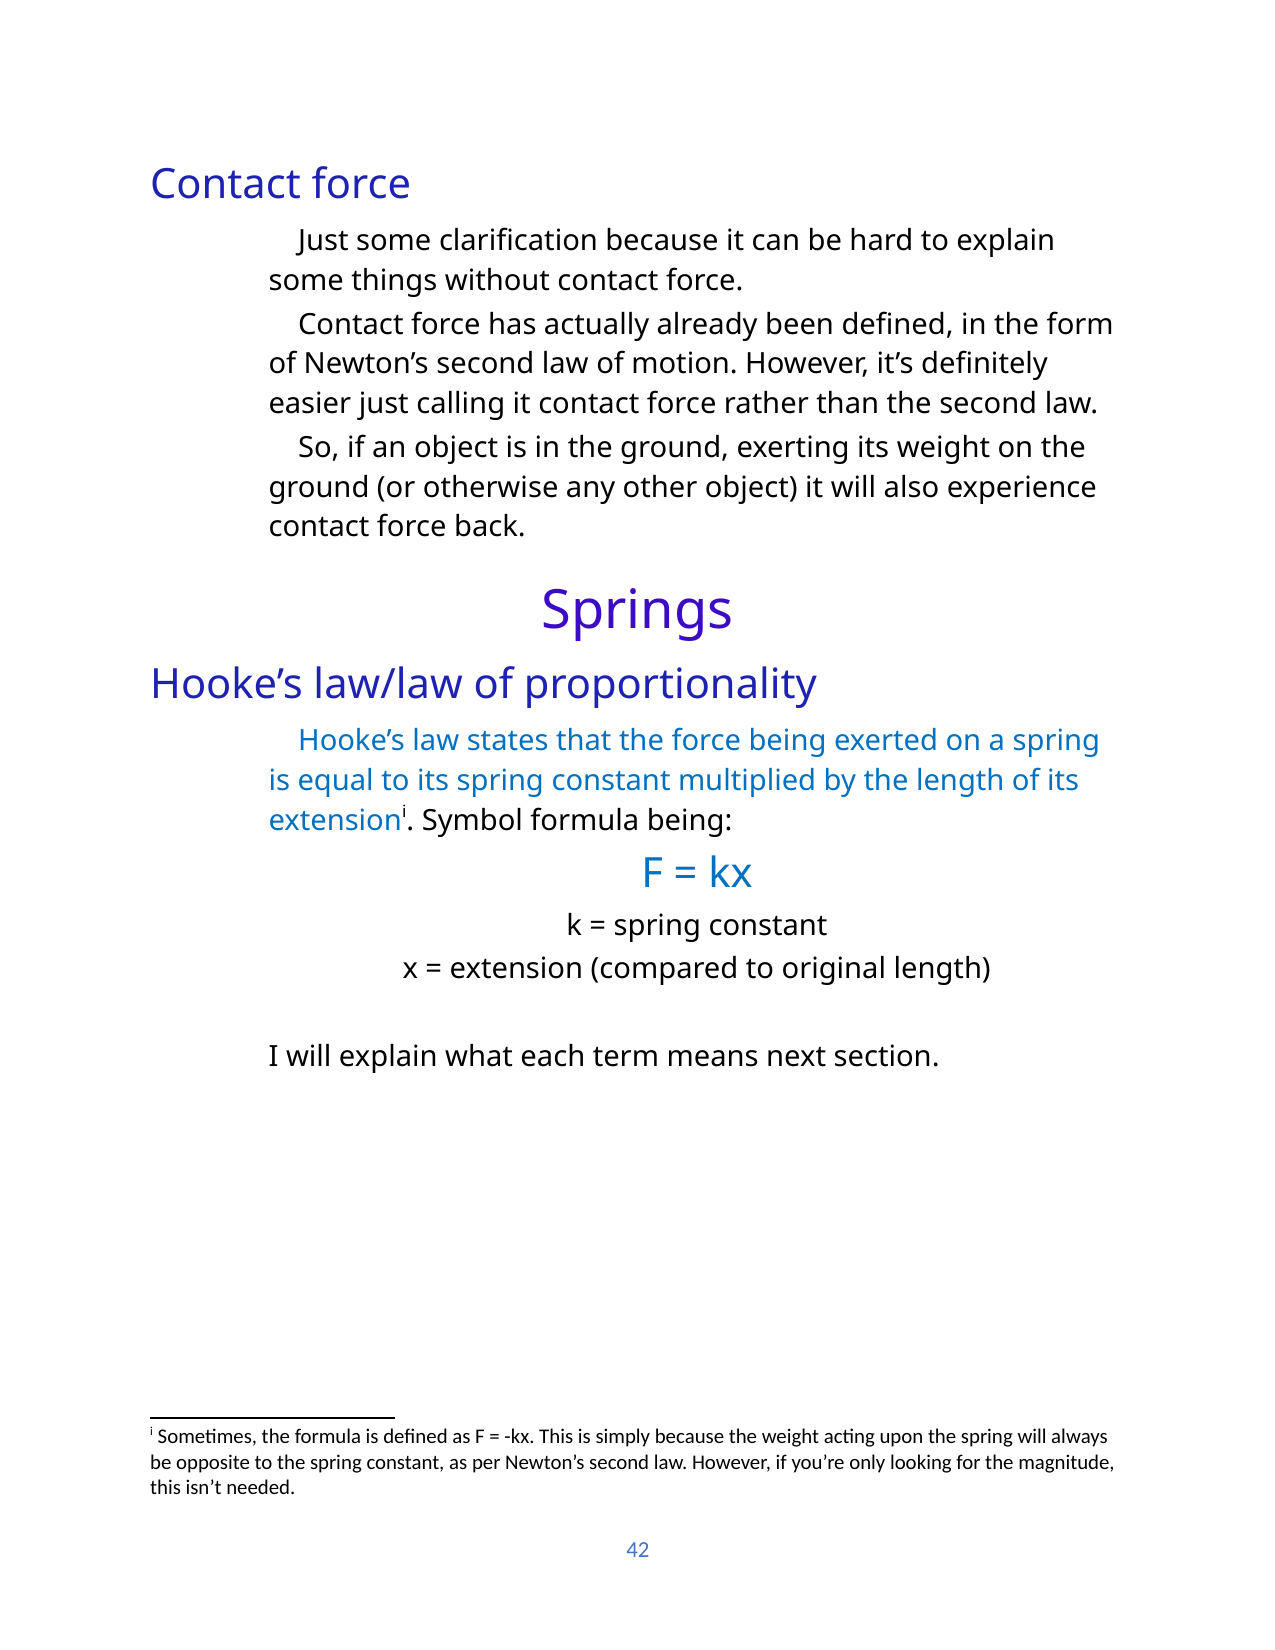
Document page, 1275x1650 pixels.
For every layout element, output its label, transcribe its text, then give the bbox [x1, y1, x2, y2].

subtitle Contact force [150, 154, 1125, 211]
text Hooke’s law states that the force being exerted on a spring is equal to its spring constant multiplied by the length of its extension. Symbol formula being: [268, 719, 1125, 839]
text So, if an object is in the ground, exerting its weight on the ground (or otherwise any other object) it will also experience contact force back. [268, 426, 1125, 545]
text Contact force has actually already been defined, in the form of Newton’s second law of motion. However, it’s definitely easier just calling it contact force rather than the second law. [268, 303, 1125, 422]
subtitle Hooke’s law/law of proportionality [150, 654, 1125, 711]
text k = spring constant [268, 904, 1125, 943]
text Just some clarification because it can be hard to explain some things without contact force. [268, 219, 1125, 299]
subtitle Springs [150, 570, 1125, 644]
text I will explain what each term means next section. [268, 1035, 1125, 1075]
text x = extension (compared to original length) [268, 948, 1125, 987]
text F = kx [268, 843, 1125, 899]
